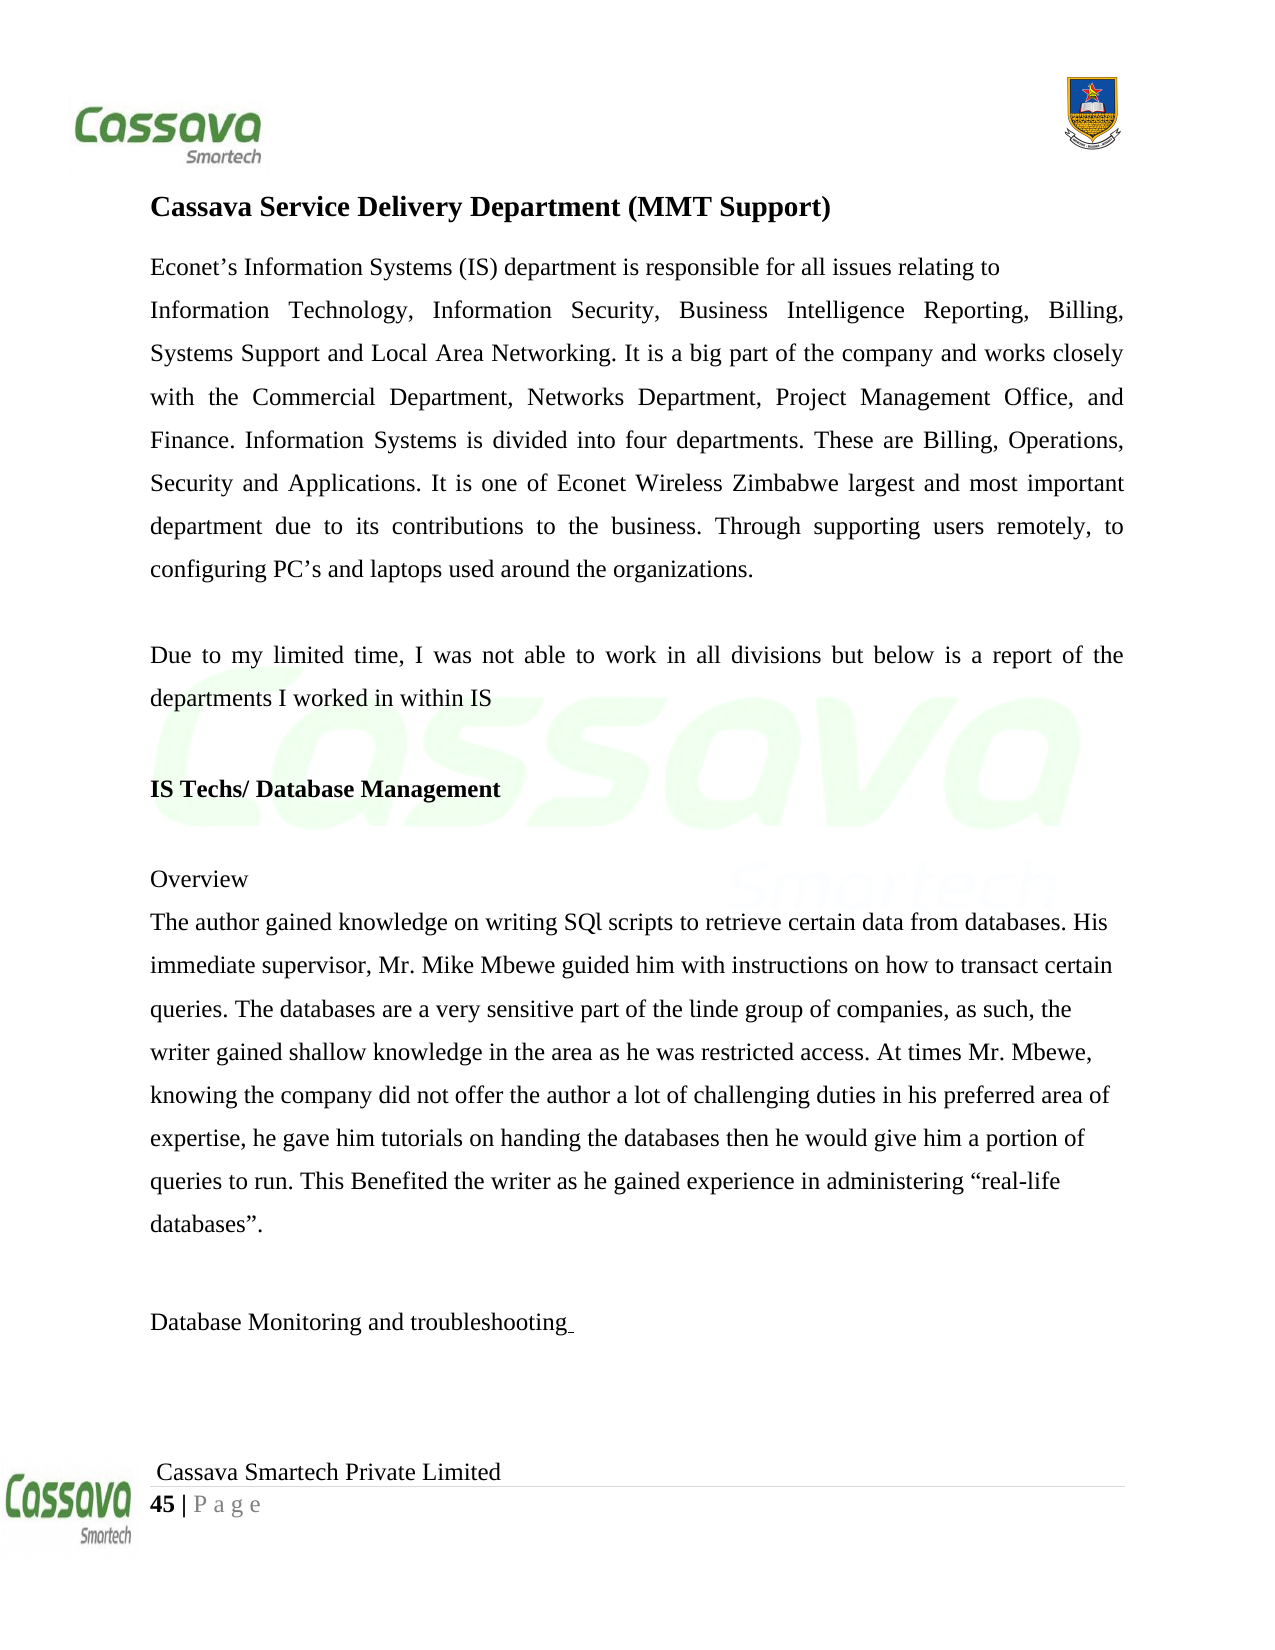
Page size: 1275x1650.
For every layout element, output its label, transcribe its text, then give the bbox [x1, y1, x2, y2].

subtitle Database Monitoring and troubleshooting [150, 1307, 1125, 1336]
text Due to my limited time, I was not able to work in all divisions but below is a report of the departments I worked in within IS [150, 640, 1125, 712]
text Information Technology, Information Security, Business Intelligence Reporting, Billing, Systems Support and Local Area Networking. It is a big part of the company and works closely with the Commercial Department, Networks Department, Project Management Office, and Finance. Information Systems is divided into four departments. These are Billing, Operations, Security and Applications. It is one of Econet Wireless Zimbabwe largest and most important department due to its contributions to the business. Through supporting users remotely, to configuring PC’s and laptops used around the organizations. [150, 295, 1125, 583]
picture [1061, 75, 1125, 161]
subtitle Overview [150, 864, 1125, 893]
text The author gained knowledge on writing SQƖ scripts to retrieve certain data from databases. His immediate supervisor, Mr. Mike Mbewe guided him with instructions on how to transact certain queries. The databases are a very sensitive part of the Ɩinde group of companies, as such, the writer gained shallow knowledge in the area as he was restricted access. At times Mr. Mbewe, knowing the company did not offer the author a lot of challenging duties in his preferred area of expertise, he gave him tutorials on handing the databases then he would give him a portion of queries to run. This Benefited the writer as he gained experience in administering “real-life databases”. [150, 907, 1125, 1238]
text Econet’s Information Systems (IS) department is responsible for all issues relating to [150, 252, 1125, 281]
picture [1, 1458, 140, 1558]
subtitle Cassava Service Delivery Department (MMT Support) [150, 189, 1125, 223]
subtitle IS Techs/ Database Management [150, 774, 1125, 803]
picture [68, 95, 275, 175]
